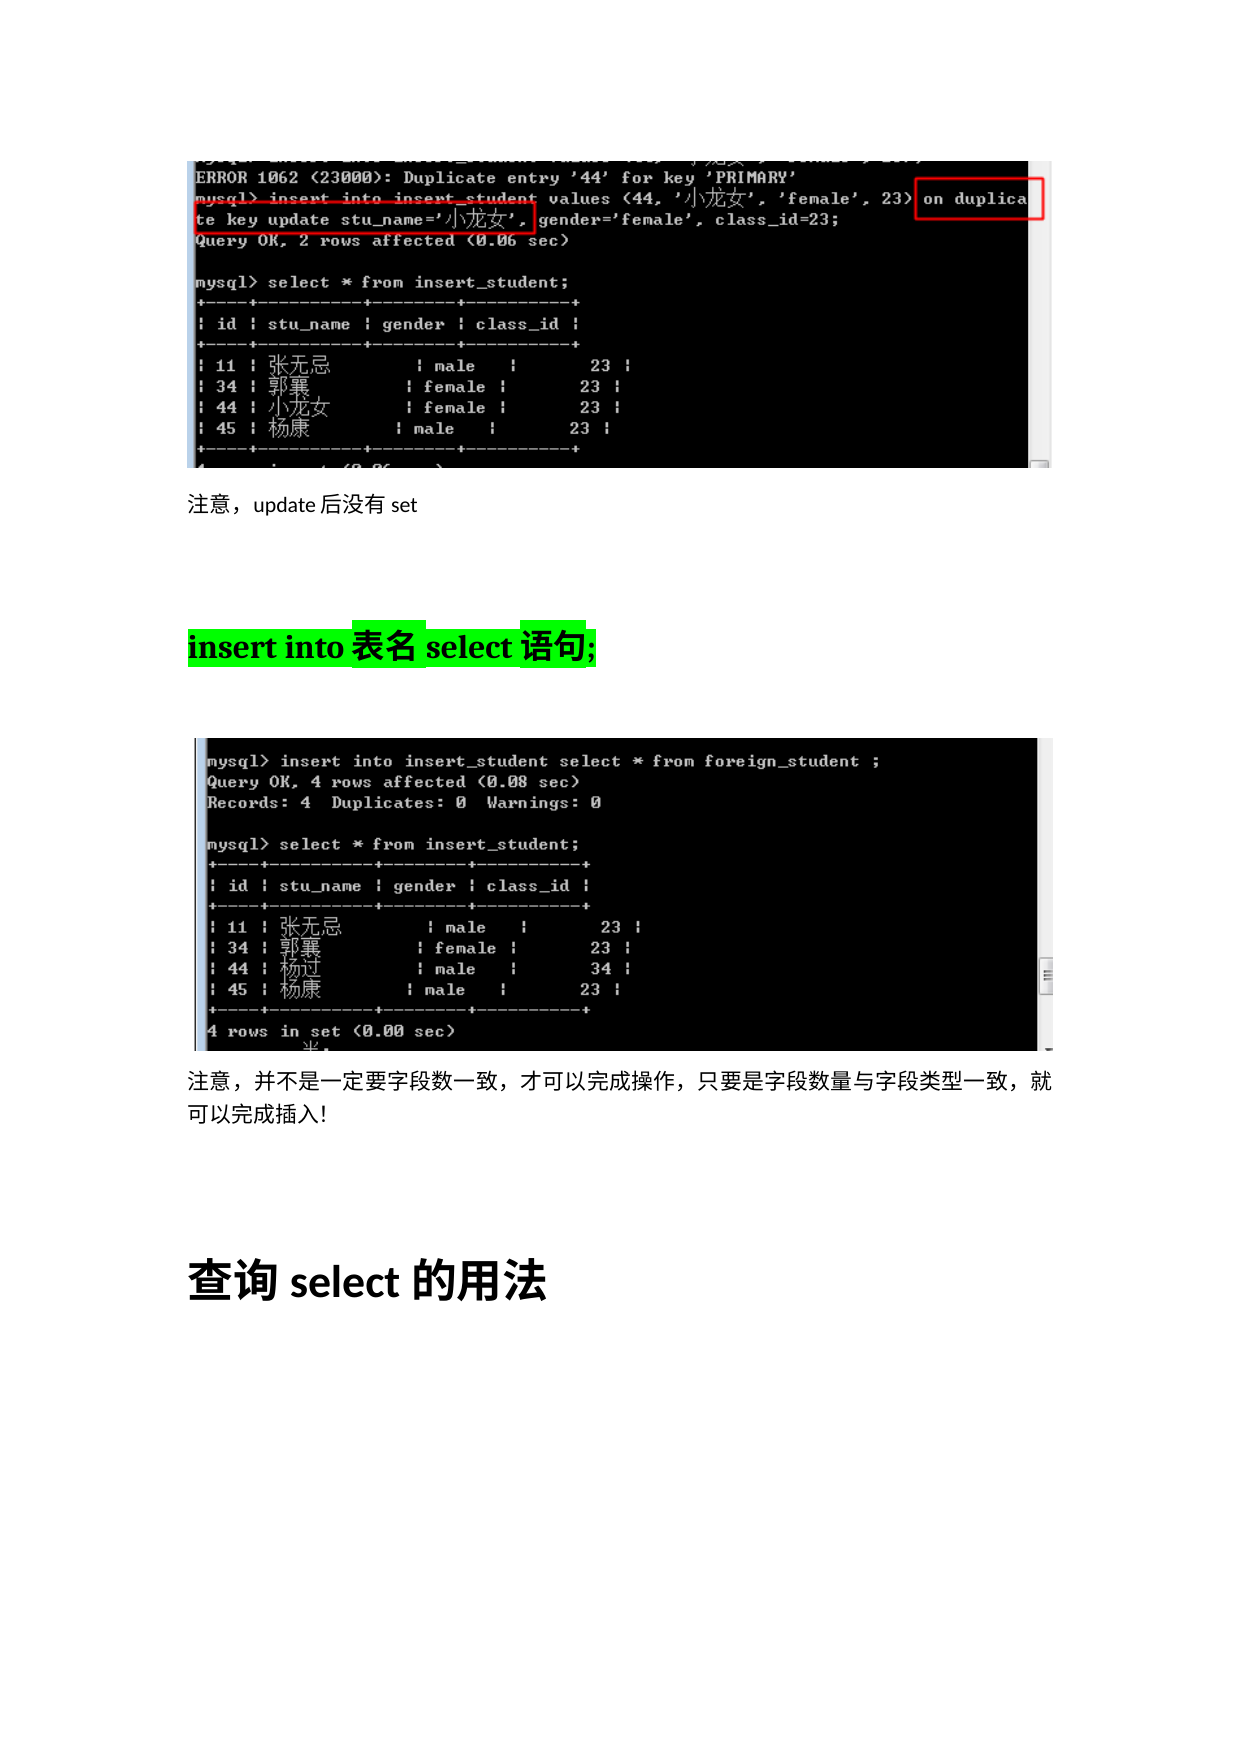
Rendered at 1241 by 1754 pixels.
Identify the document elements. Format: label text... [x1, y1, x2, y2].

text 注意，并不是一定要字段数一致，才可以完成操作，只要是字段数量与字段类型一致，就可以完成插入！ [187, 1064, 1053, 1129]
subtitle insert into 表名 select 语句; [187, 612, 1053, 677]
picture [187, 738, 1053, 1051]
subtitle 查询 select 的用法 [187, 1229, 1053, 1327]
picture [187, 161, 1053, 468]
text 注意，update后没有 set [187, 487, 1053, 519]
